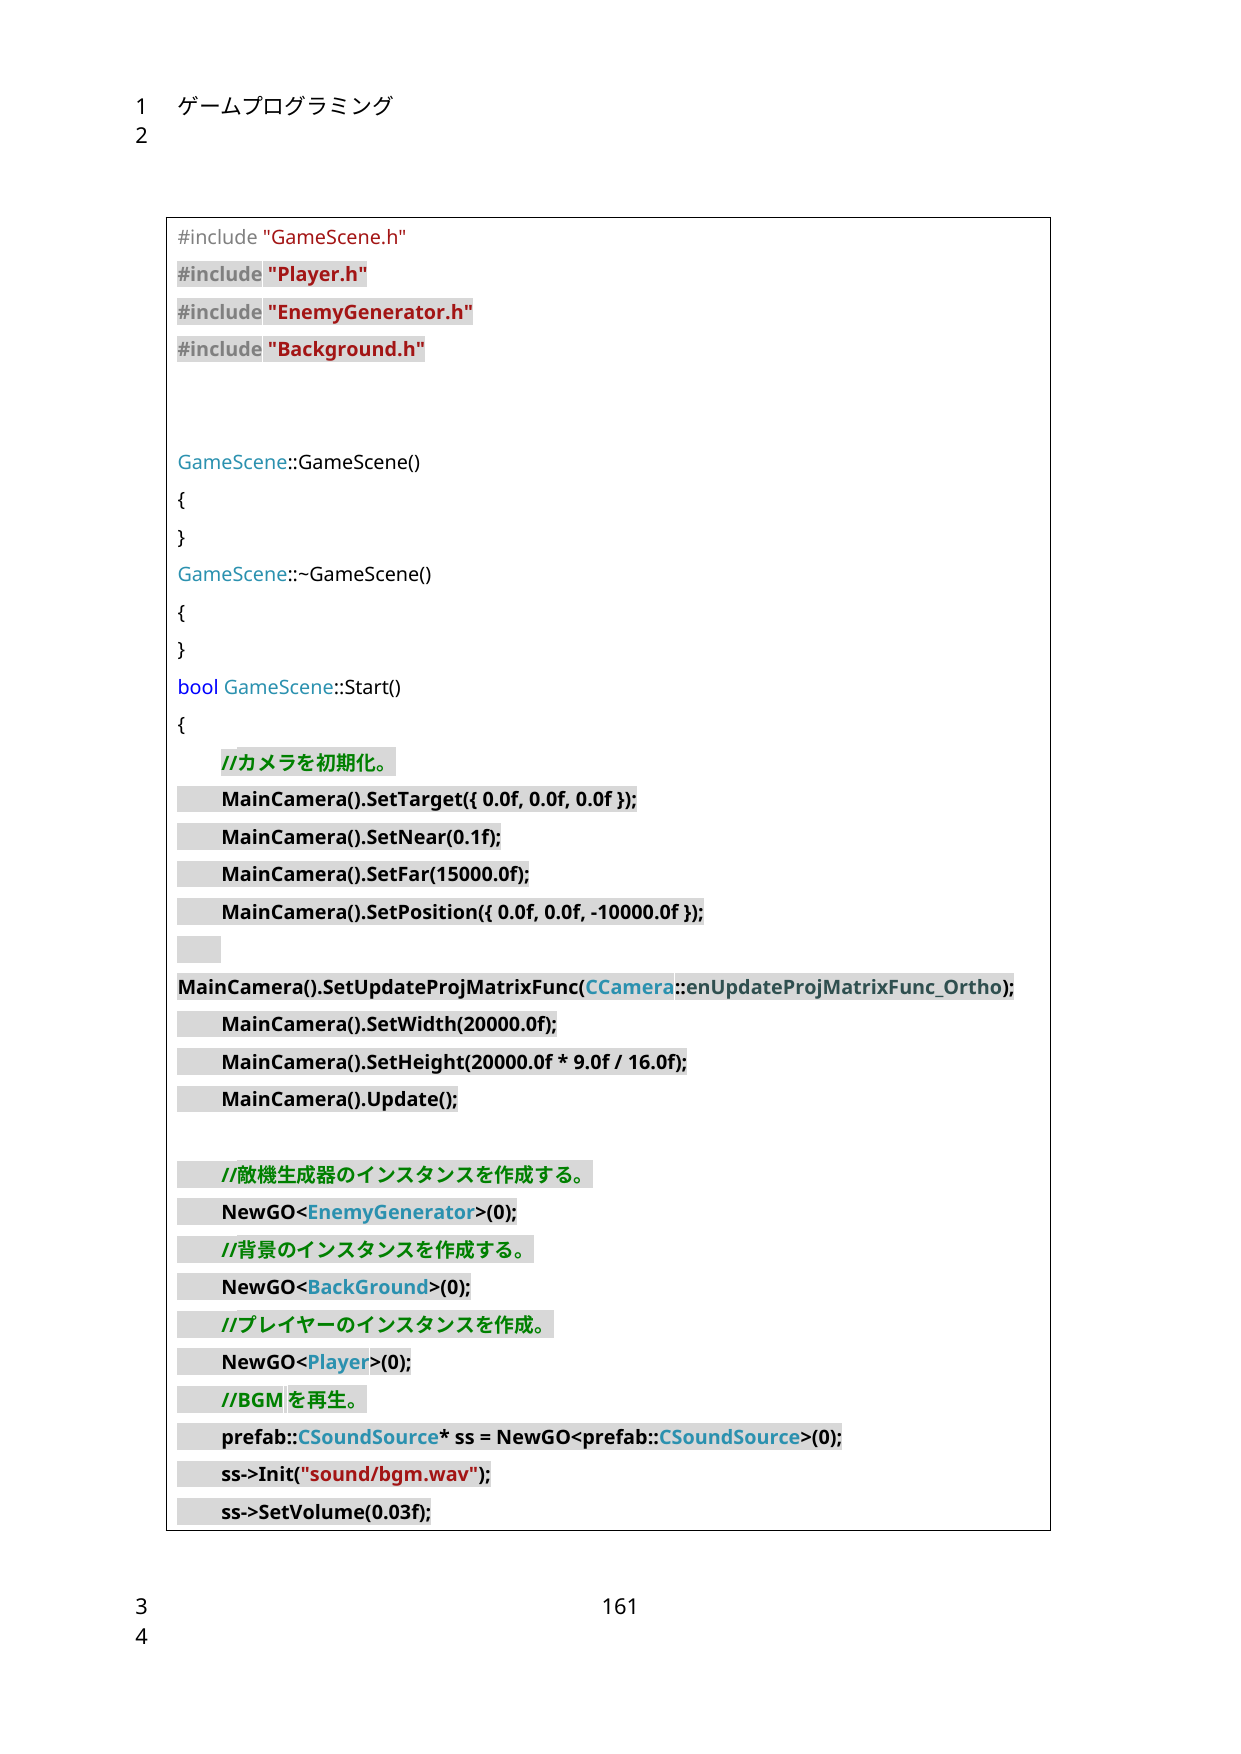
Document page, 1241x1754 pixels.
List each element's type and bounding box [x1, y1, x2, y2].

table_header [167, 218, 1050, 1530]
